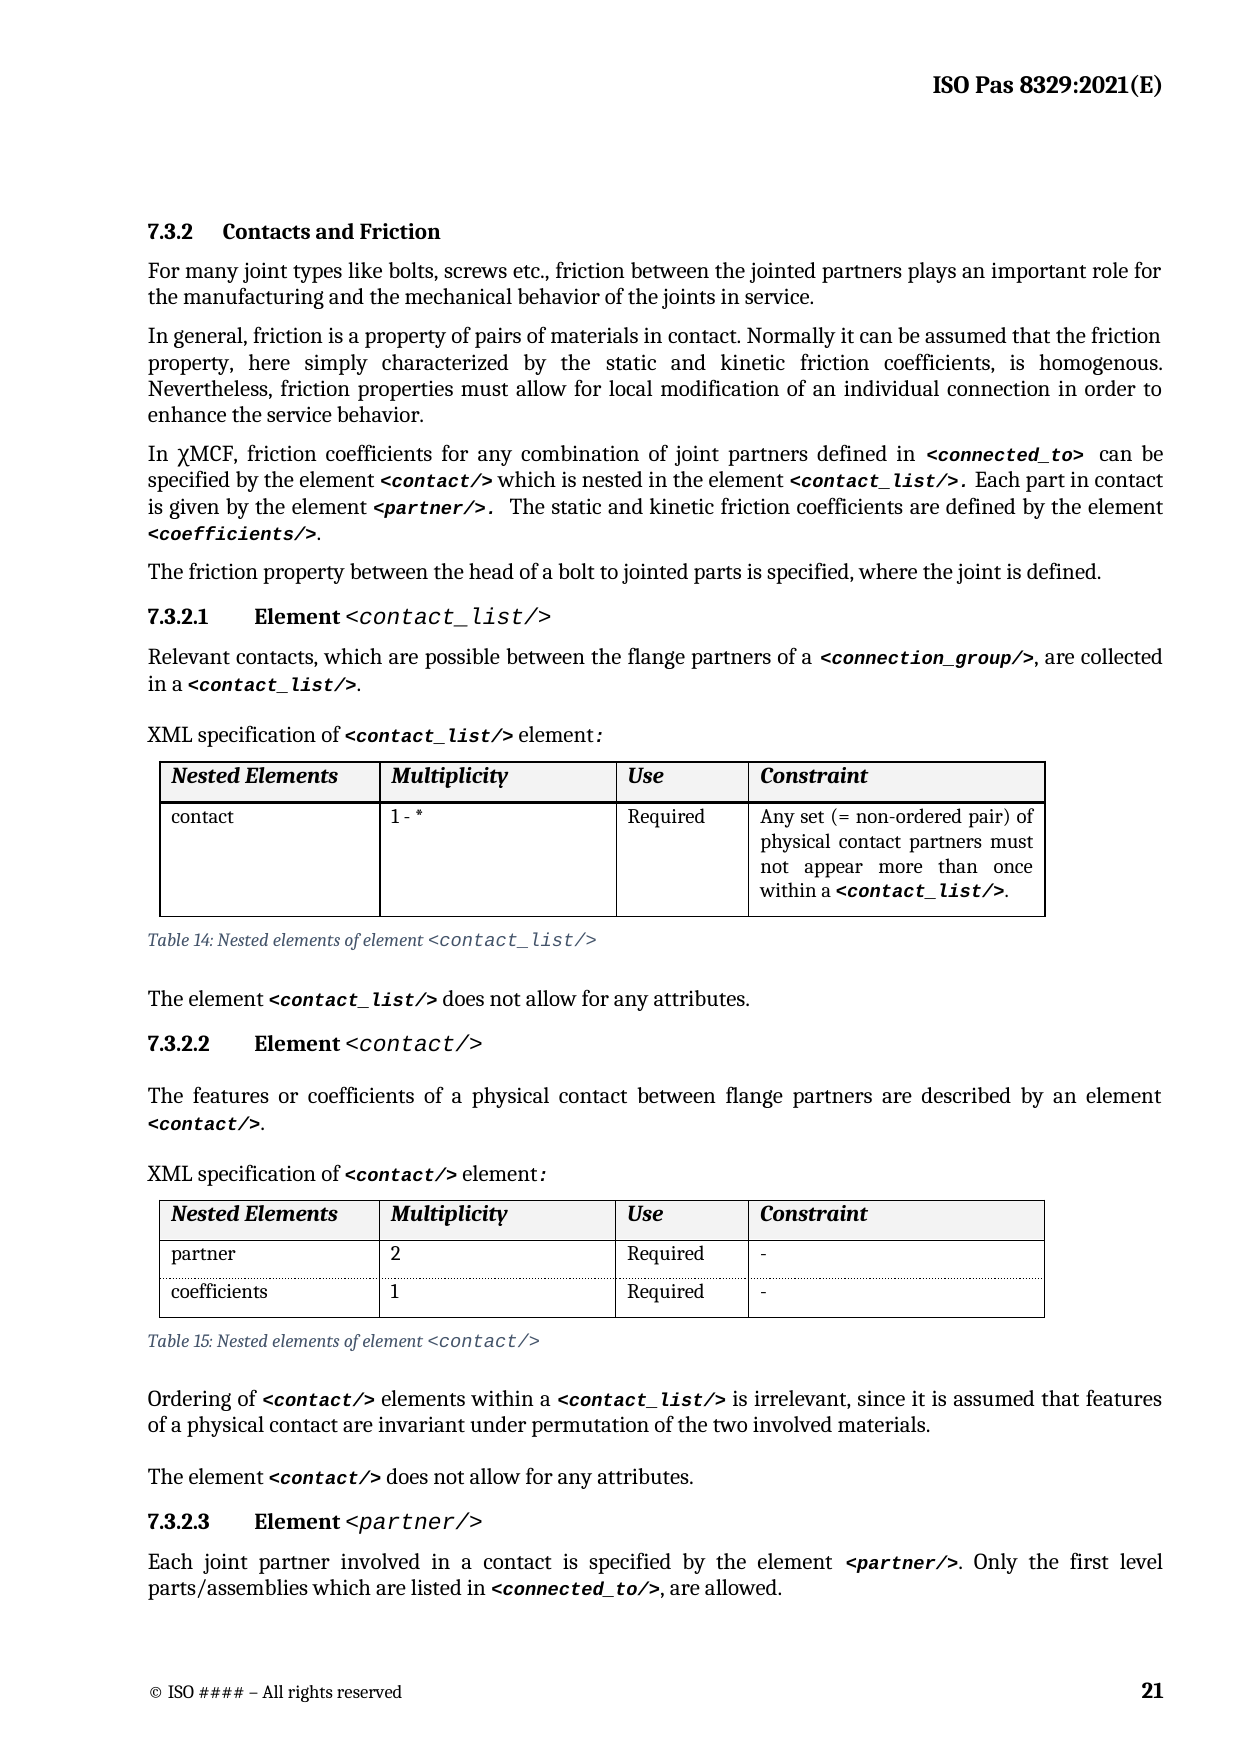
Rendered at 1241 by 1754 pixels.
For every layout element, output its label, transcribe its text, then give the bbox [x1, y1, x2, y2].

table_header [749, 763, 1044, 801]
text For many joint types like bolts, screws etc., friction between the jointed partners plays an important role for the manufacturing and the mechanical behavior of the joints in service. [148, 258, 1163, 311]
text Ordering of <contact/> elements within a <contact_list/> is irrelevant, since it is assumed that features of a physical contact are invariant under permutation of the two involved materials. [148, 1386, 1163, 1439]
text XML specification of <contact/> element: [148, 1161, 1163, 1187]
text In χMCF, friction coefficients for any combination of joint partners defined in <connected_to> can be specified by the element <contact/> which is nested in the element <contact_list/>. Each part in contact is given by the element <partner/>. The static and kinetic friction coefficients are defined by the element <coefficients/>. [148, 441, 1163, 546]
subtitle Element <partner/> [148, 1509, 1163, 1536]
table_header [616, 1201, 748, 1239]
text The features or coefficients of a physical contact between flange partners are described by an element <contact/>. [148, 1083, 1163, 1136]
subtitle Element <contact_list/> [148, 604, 1163, 631]
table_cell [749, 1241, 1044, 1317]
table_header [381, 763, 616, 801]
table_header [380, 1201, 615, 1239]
subtitle Element <contact/> [148, 1031, 1163, 1058]
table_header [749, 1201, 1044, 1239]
text Relevant contacts, which are possible between the flange partners of a <connection_group/>, are collected in a <contact_list/>. [148, 644, 1163, 697]
text XML specification of <contact_list/> element: [148, 722, 1163, 748]
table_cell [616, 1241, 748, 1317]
text The element <contact/> does not allow for any attributes. [148, 1464, 1163, 1490]
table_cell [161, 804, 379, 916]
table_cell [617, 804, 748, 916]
text Table 15: Nested elements of element <contact/> [148, 1330, 1163, 1353]
text In general, friction is a property of pairs of materials in contact. Normally it can be assumed that the friction property, here simply characterized by the static and kinetic friction coefficients, is homogenous. Nevertheless, friction properties must allow for local modification of an individual connection in order to enhance the service behavior. [148, 323, 1163, 428]
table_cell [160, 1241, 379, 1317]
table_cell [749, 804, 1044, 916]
subtitle Contacts and Friction [148, 219, 1163, 245]
text The element <contact_list/> does not allow for any attributes. [148, 985, 1163, 1012]
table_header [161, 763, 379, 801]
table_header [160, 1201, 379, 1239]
text The friction property between the head of a bolt to jointed parts is specified, where the joint is defined. [148, 559, 1163, 585]
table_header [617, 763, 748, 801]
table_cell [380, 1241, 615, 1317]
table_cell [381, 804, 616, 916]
text Table 14: Nested elements of element <contact_list/> [148, 929, 1163, 952]
text Each joint partner involved in a contact is specified by the element <partner/>. Only the first level parts/assemblies which are listed in <connected_to/>, are allowed. [148, 1549, 1163, 1601]
